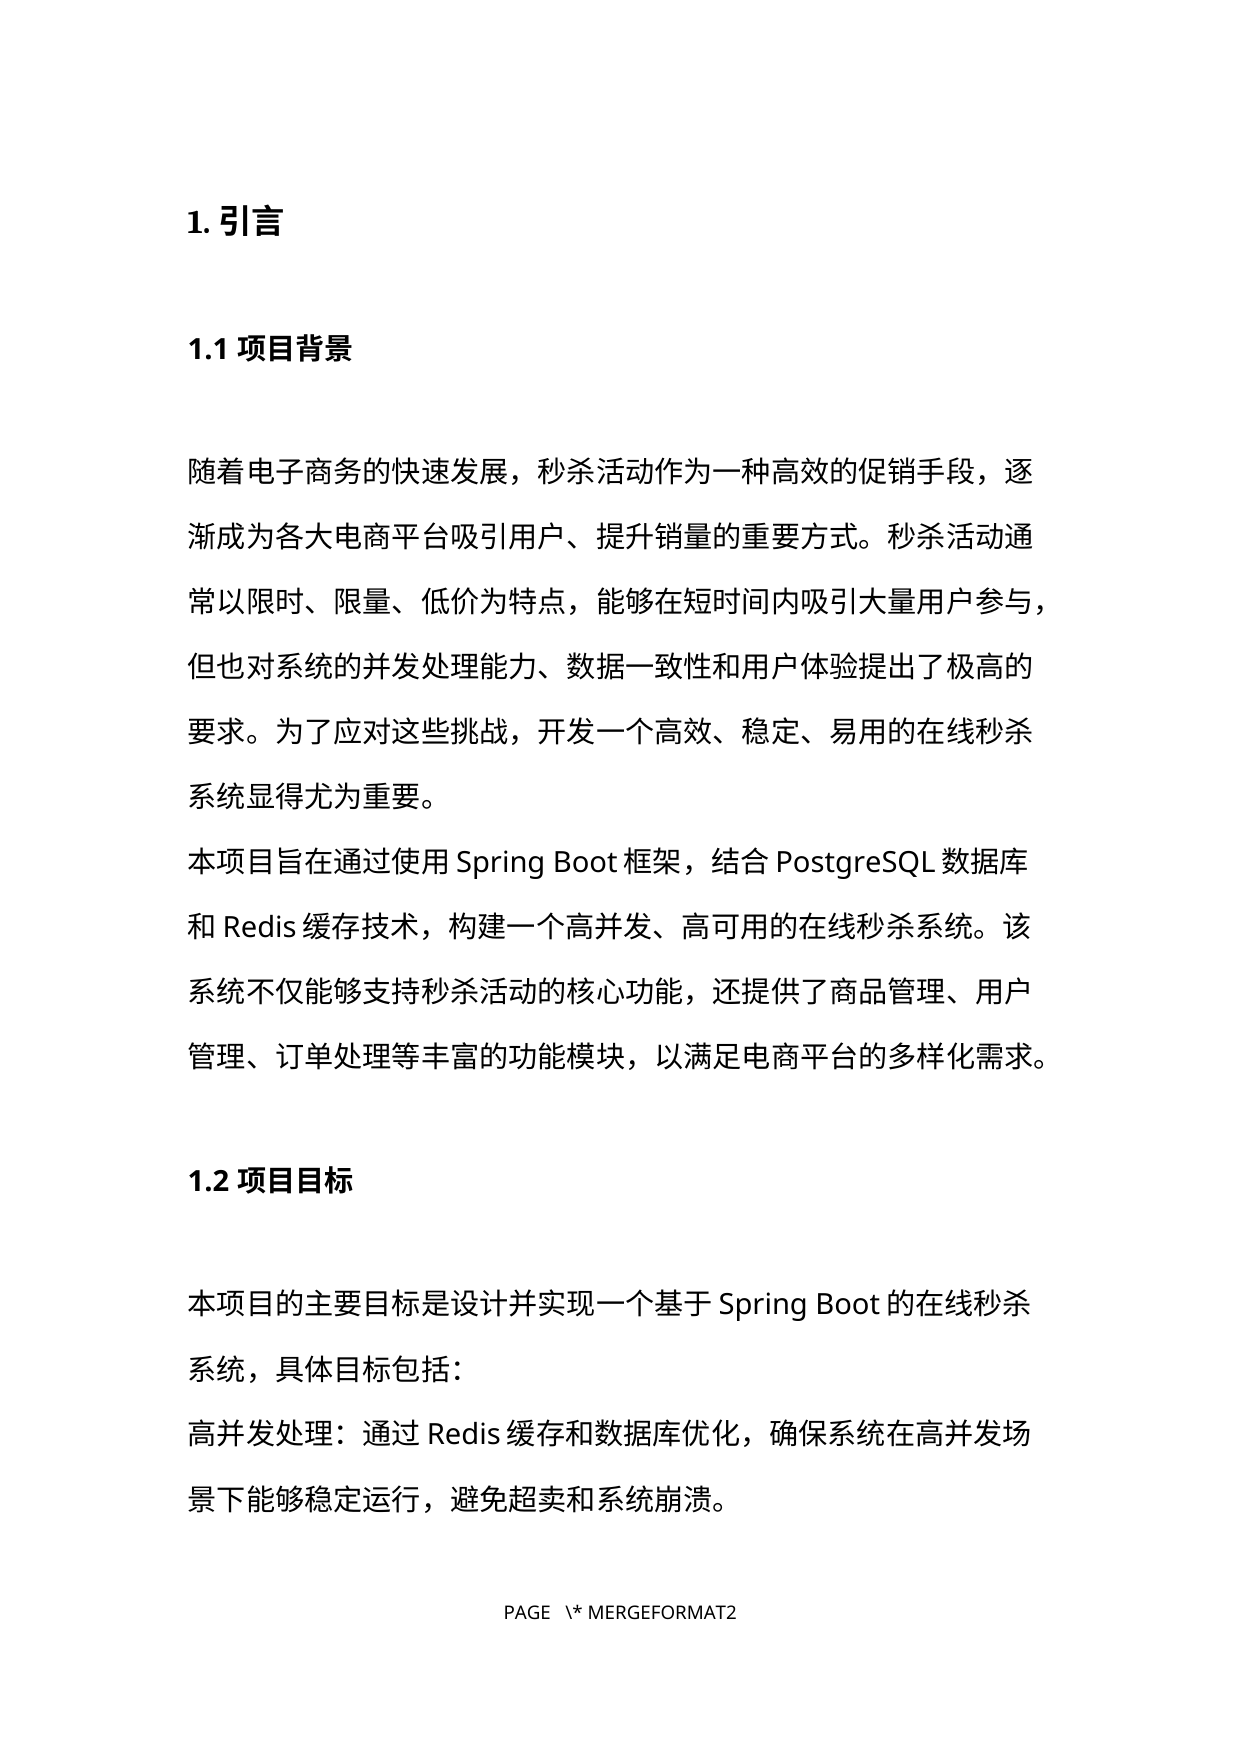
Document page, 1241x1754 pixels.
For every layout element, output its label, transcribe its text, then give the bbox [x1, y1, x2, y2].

text 本项目旨在通过使用Spring Boot框架，结合PostgreSQL数据库和Redis缓存技术，构建一个高并发、高可用的在线秒杀系统。该系统不仅能够支持秒杀活动的核心功能，还提供了商品管理、用户管理、订单处理等丰富的功能模块，以满足电商平台的多样化需求。 [187, 827, 1053, 1087]
text 本项目的主要目标是设计并实现一个基于Spring Boot的在线秒杀系统，具体目标包括： [187, 1270, 1053, 1400]
text 1.1 项目背景 [187, 314, 1053, 379]
text 1. 引言 [187, 187, 1053, 252]
text 1.2 项目目标 [187, 1147, 1053, 1212]
text 随着电子商务的快速发展，秒杀活动作为一种高效的促销手段，逐渐成为各大电商平台吸引用户、提升销量的重要方式。秒杀活动通常以限时、限量、低价为特点，能够在短时间内吸引大量用户参与，但也对系统的并发处理能力、数据一致性和用户体验提出了极高的要求。为了应对这些挑战，开发一个高效、稳定、易用的在线秒杀系统显得尤为重要。 [187, 437, 1053, 827]
text 高并发处理：通过Redis缓存和数据库优化，确保系统在高并发场景下能够稳定运行，避免超卖和系统崩溃。 [187, 1400, 1053, 1530]
